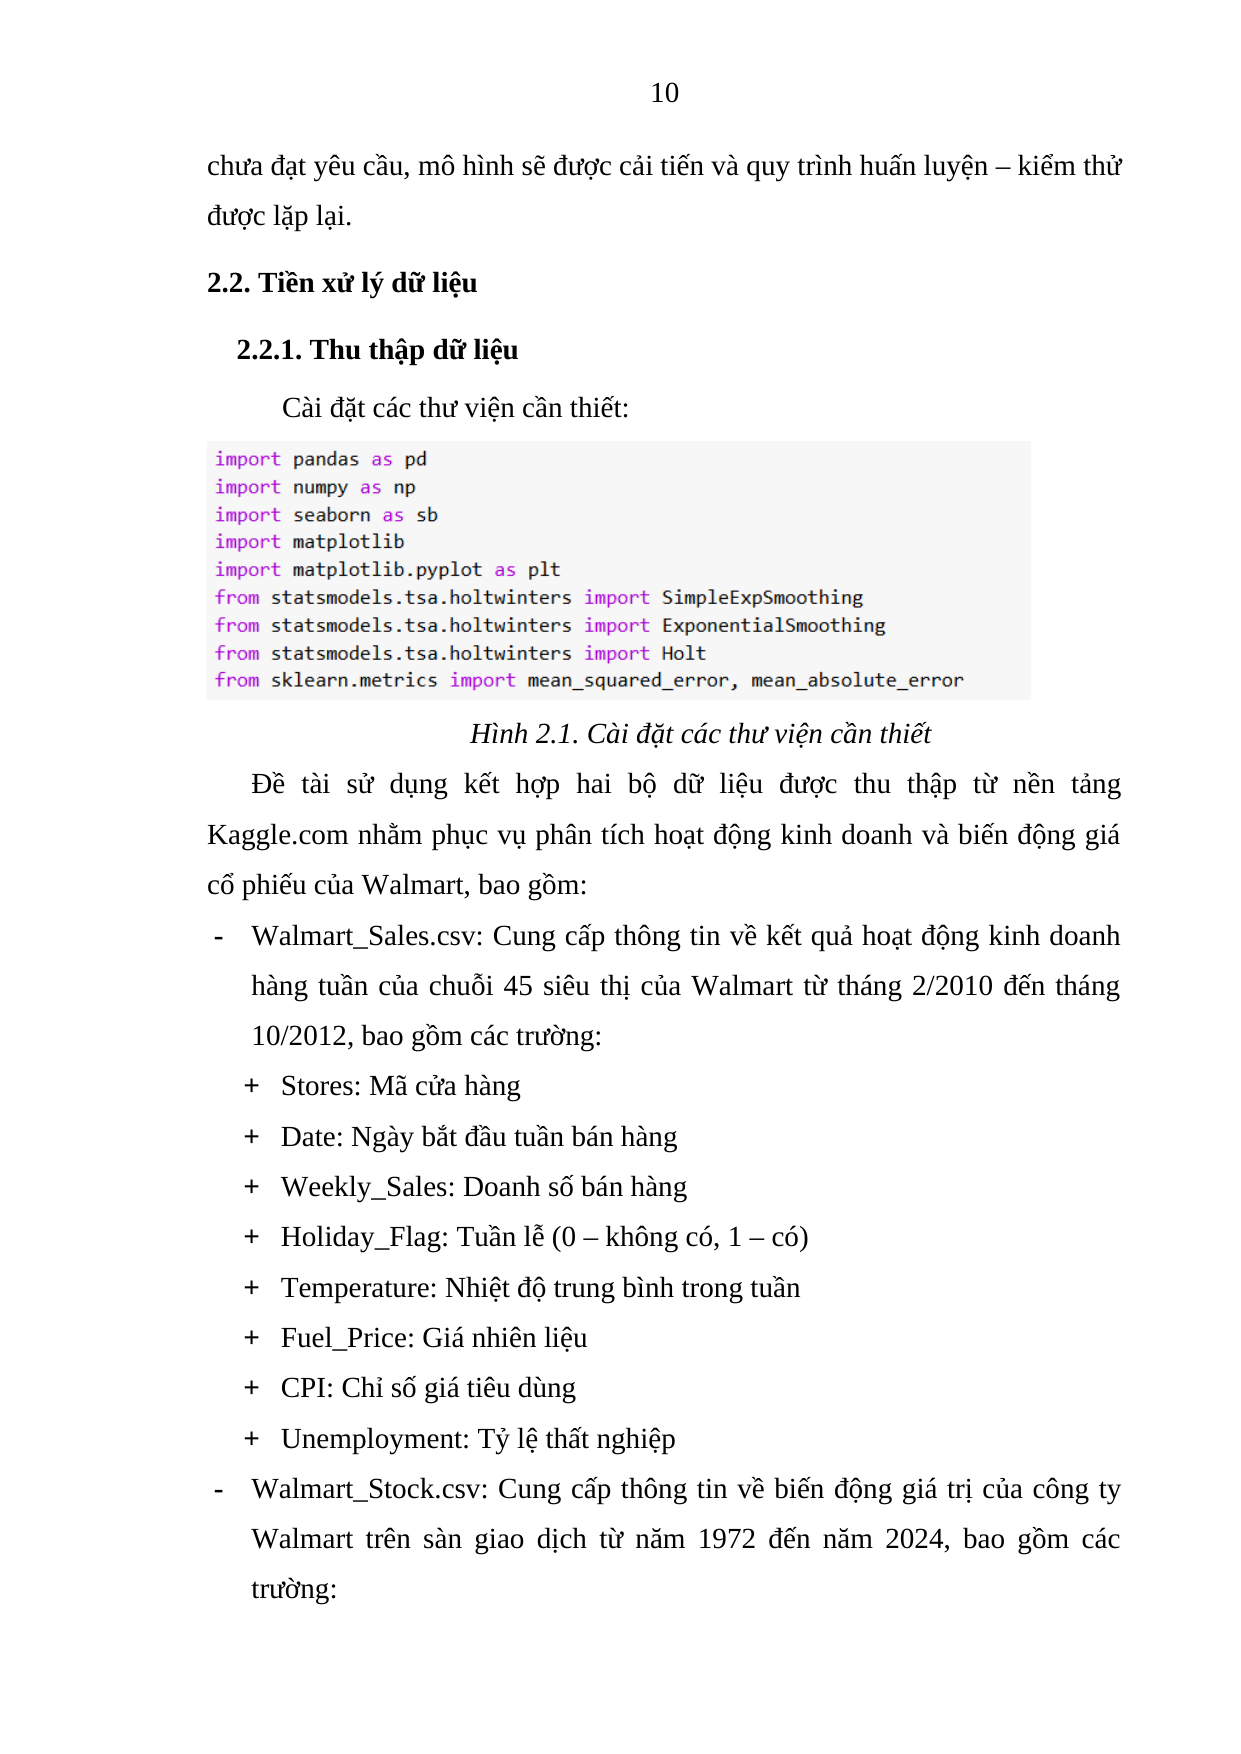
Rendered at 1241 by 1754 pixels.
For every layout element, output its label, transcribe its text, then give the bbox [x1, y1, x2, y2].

picture [206, 441, 1032, 700]
text Hình 2.1. Cài đặt các thư viện cần thiết [207, 716, 1122, 750]
list CPI: Chỉ số giá tiêu dùng [243, 1370, 1122, 1404]
list Date: Ngày bắt đầu tuần bán hàng [243, 1119, 1122, 1152]
list Unemployment: Tỷ lệ thất nghiệp [243, 1421, 1122, 1454]
list Holiday_Flag: Tuần lễ (0 – không có, 1 – có) [243, 1219, 1122, 1253]
subtitle 2.2.1. Thu thập dữ liệu [236, 332, 1122, 366]
list Fuel_Price: Giá nhiên liệu [243, 1320, 1122, 1354]
list Walmart_Stock.csv: Cung cấp thông tin về biến động giá trị của công ty Walmart trên sàn giao dịch từ năm 1972 đến năm 2024, bao gồm các trường: [214, 1471, 1122, 1605]
list Weekly_Sales: Doanh số bán hàng [243, 1169, 1122, 1203]
list Stores: Mã cửa hàng [243, 1068, 1122, 1102]
list Walmart_Sales.csv: Cung cấp thông tin về kết quả hoạt động kinh doanh hàng tuần của chuỗi 45 siêu thị của Walmart từ tháng 2/2010 đến tháng 10/2012, bao gồm các trường: [214, 918, 1122, 1052]
subtitle 2.2. Tiền xử lý dữ liệu [207, 265, 1122, 298]
text Cài đặt các thư viện cần thiết: [207, 391, 1122, 424]
list Temperature: Nhiệt độ trung bình trong tuần [243, 1270, 1122, 1303]
text Đề tài sử dụng kết hợp hai bộ dữ liệu được thu thập từ nền tảng Kaggle.com nhằm phục vụ phân tích hoạt động kinh doanh và biến động giá cổ phiếu của Walmart, bao gồm: [207, 767, 1122, 901]
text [207, 148, 1122, 232]
